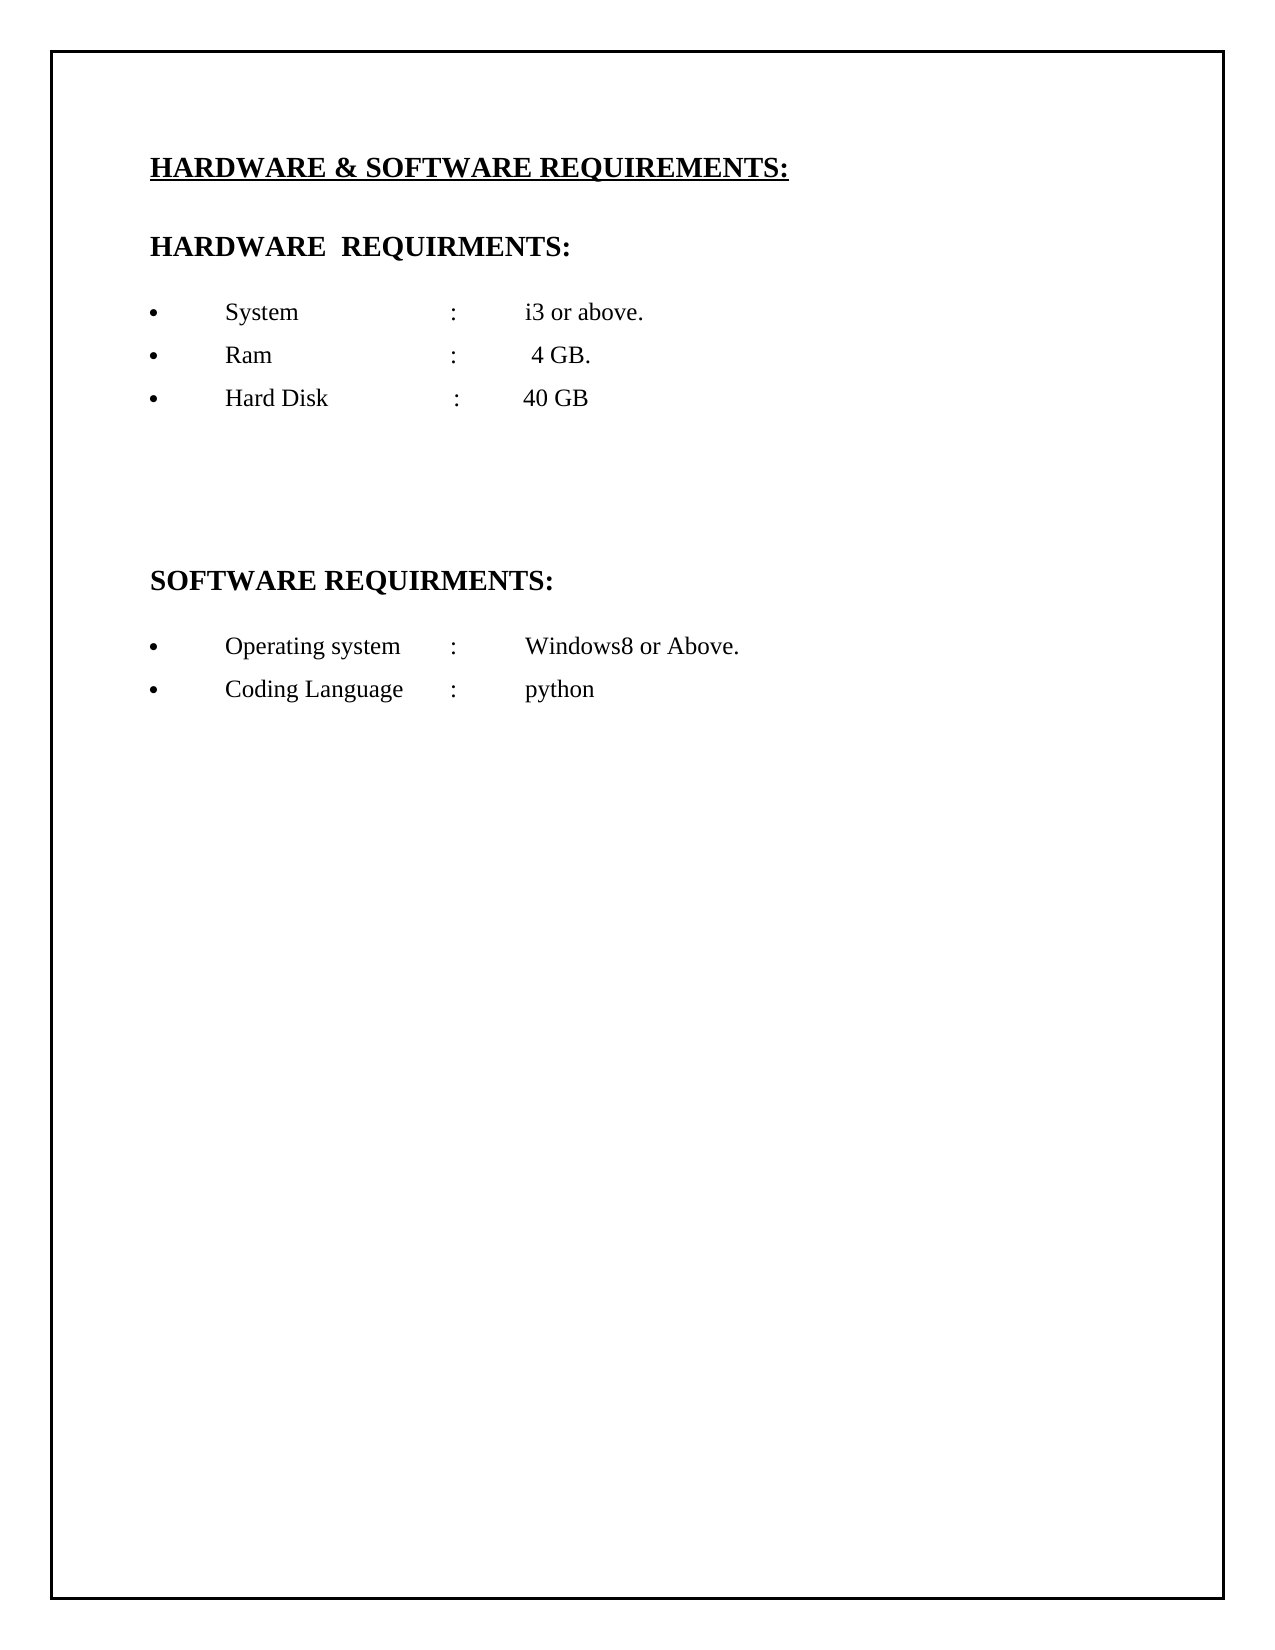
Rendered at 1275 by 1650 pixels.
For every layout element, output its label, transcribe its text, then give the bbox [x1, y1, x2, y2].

list Coding Language : python [150, 674, 1125, 703]
list Hard Disk : 40 GB [150, 383, 1125, 412]
list Ram : 4 GB. [150, 340, 1125, 369]
text SOFTWARE REQUIRMENTS: [150, 563, 1125, 597]
text HARDWARE & SOFTWARE REQUIREMENTS: [150, 150, 1125, 183]
list Operating system : Windows8 or Above. [150, 631, 1125, 660]
list System : i3 or above. [150, 297, 1125, 326]
text HARDWARE REQUIRMENTS: [150, 229, 1125, 263]
